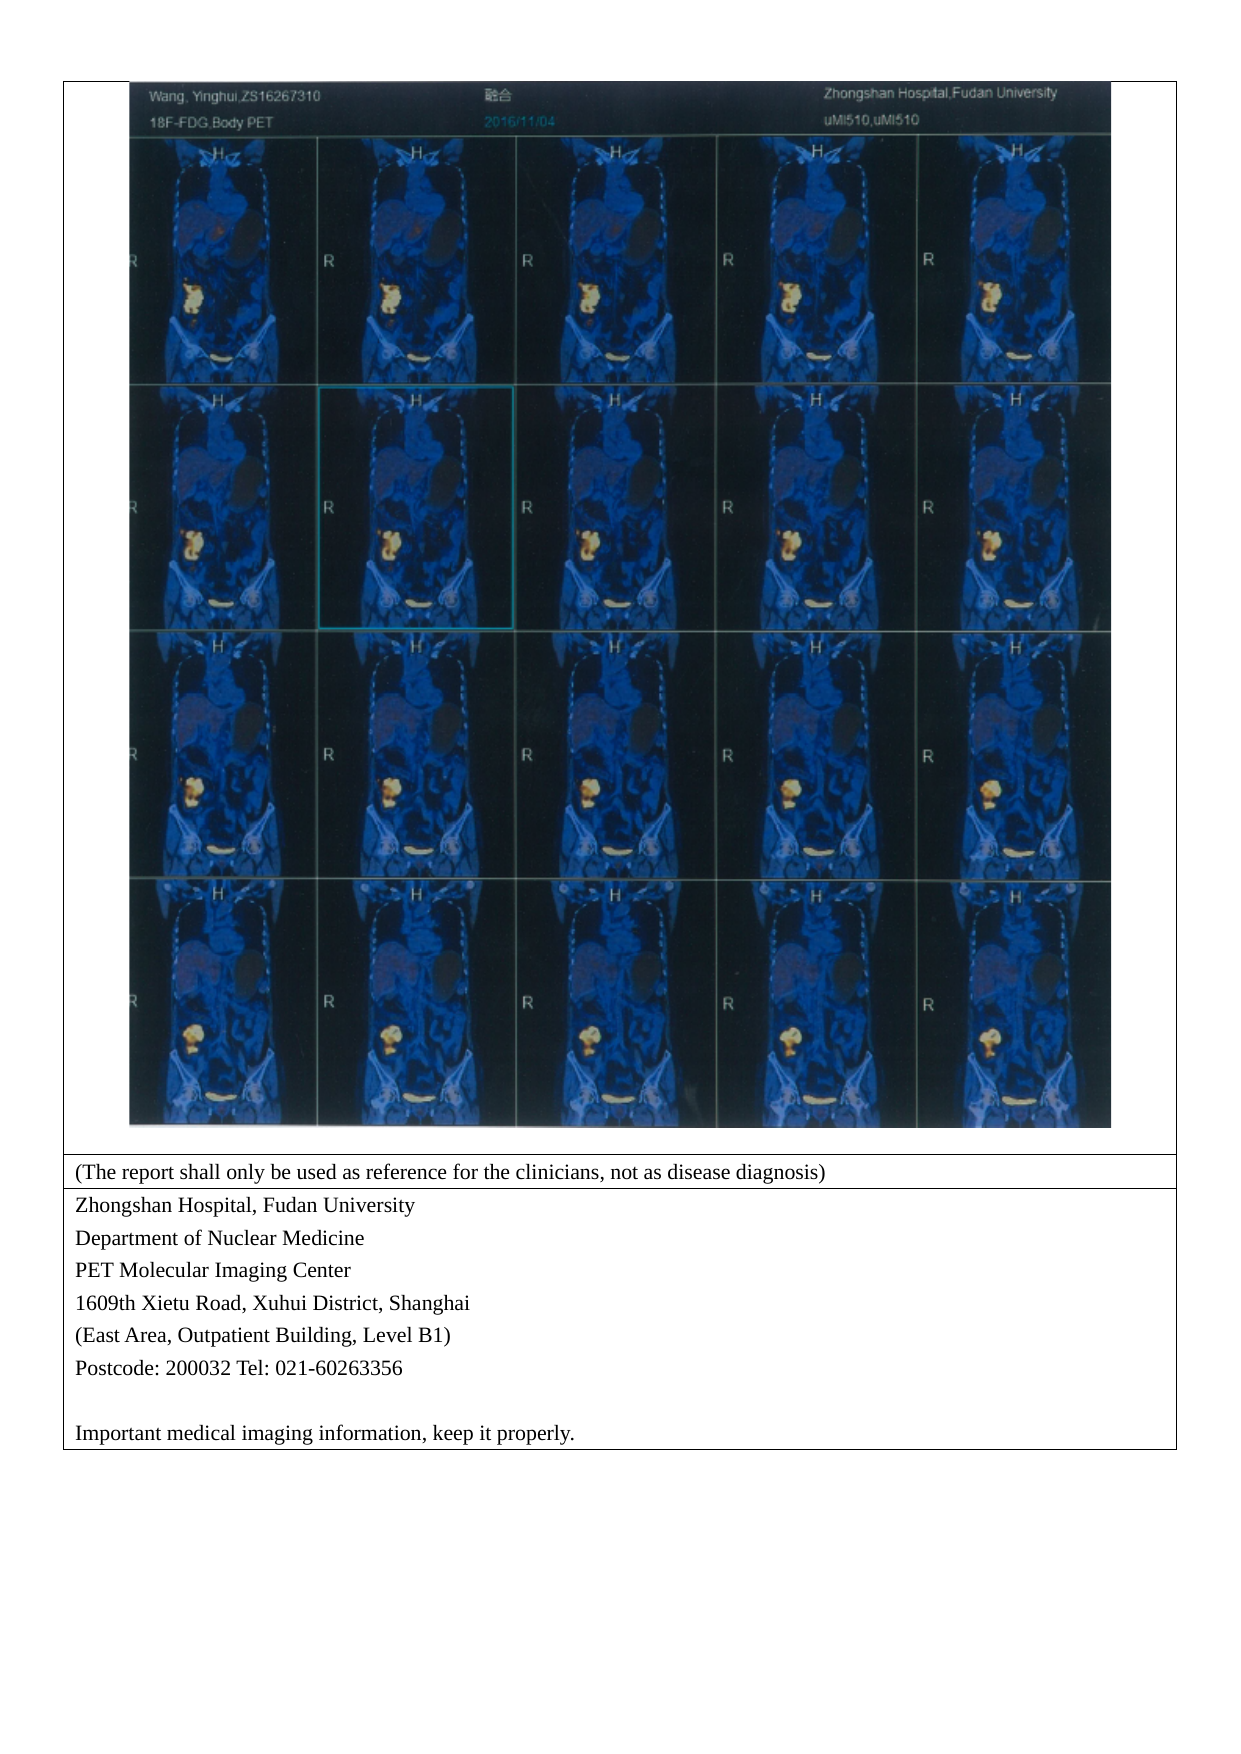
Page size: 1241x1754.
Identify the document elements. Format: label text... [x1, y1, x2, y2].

table_cell [64, 82, 1176, 1154]
picture [129, 81, 1112, 1128]
table_cell (The report shall only be used as reference for the clinicians, not as disease diagnosis) [64, 1155, 1176, 1188]
table_cell Zhongshan Hospital, Fudan University Department of Nuclear Medicine PET Molecular Imaging Center 1609th Xietu Road, Xuhui District, Shanghai (East Area, Outpatient Building, Level B1) Postcode: 200032 Tel: 021-60263356 Important medical imaging information, keep it properly. [64, 1189, 1176, 1449]
